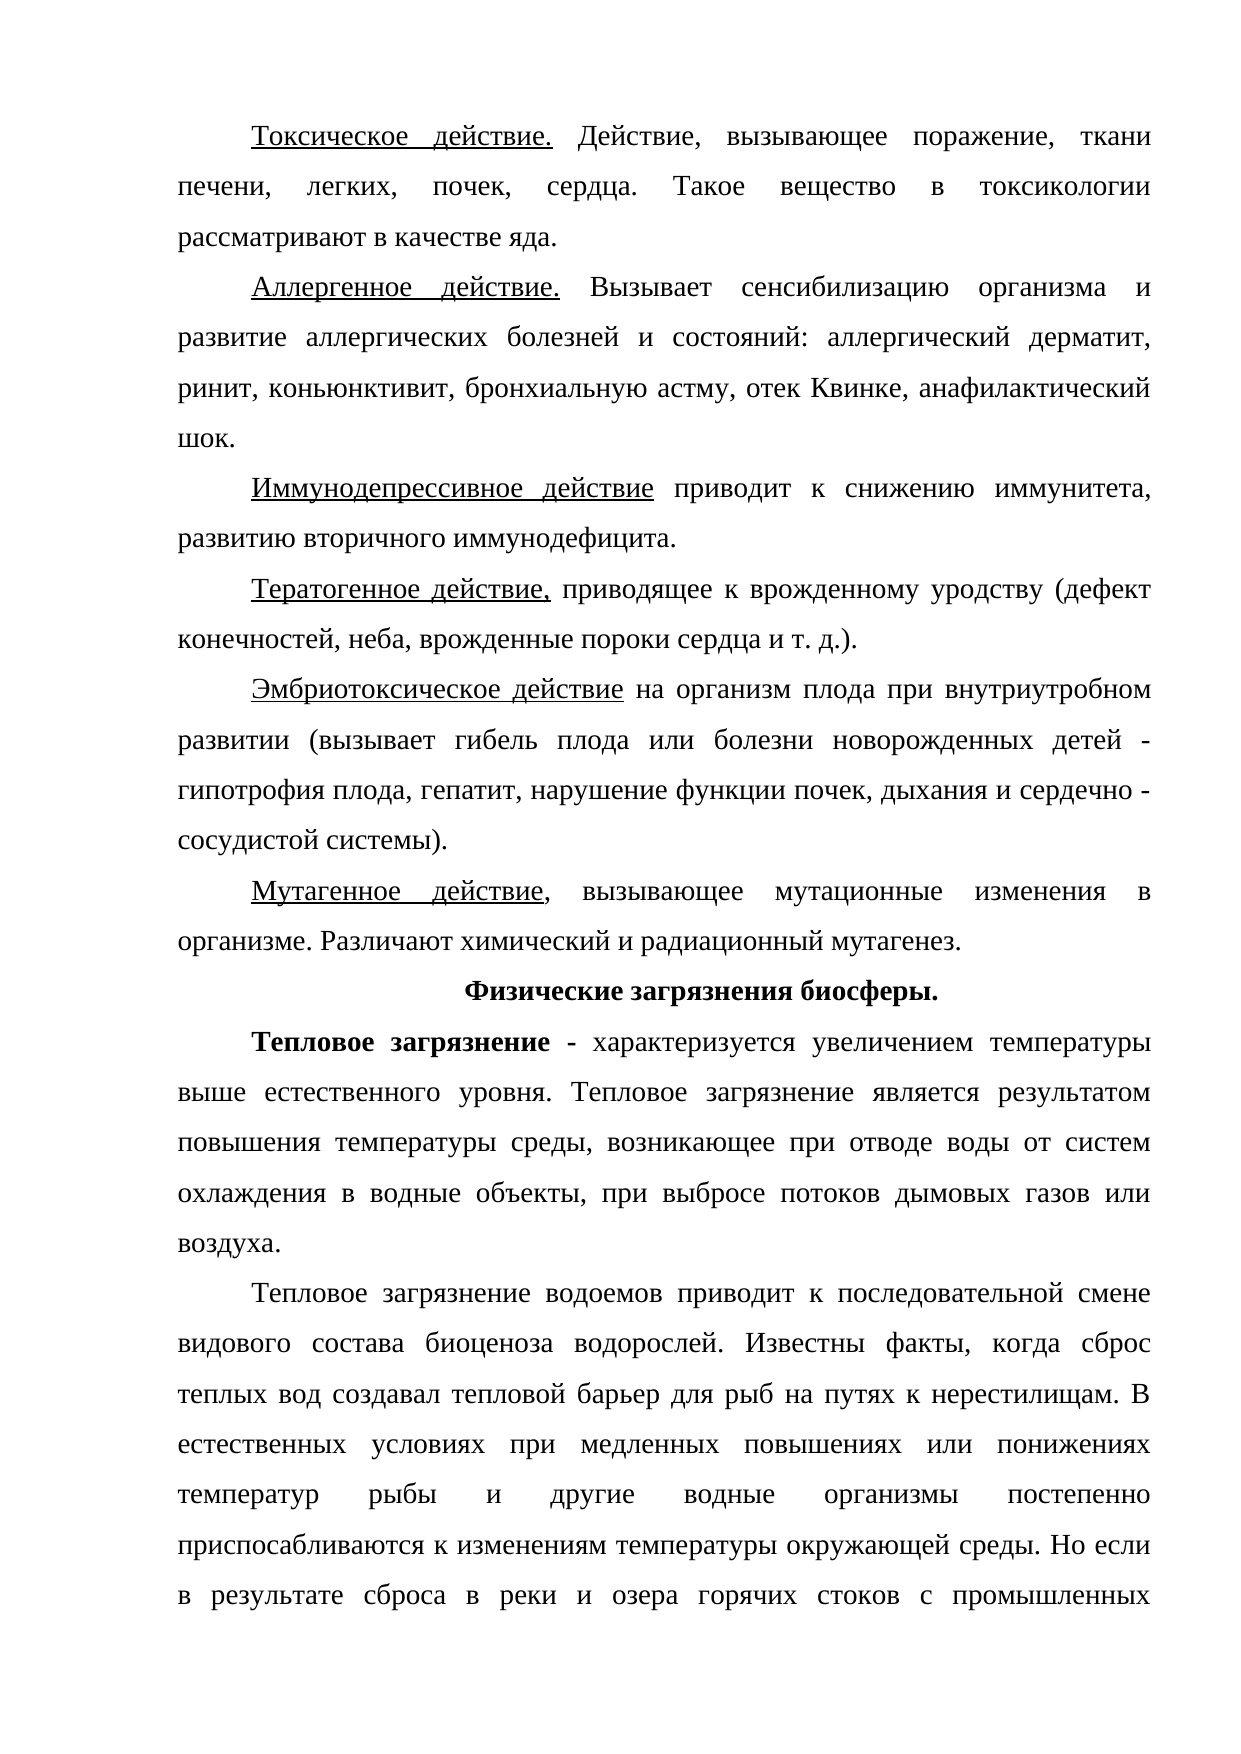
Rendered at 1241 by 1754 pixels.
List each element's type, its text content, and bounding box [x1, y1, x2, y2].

text Тепловое загрязнение - характеризуется увеличением температуры выше естественного уровня. Тепловое загрязнение является результатом повышения температуры среды, возникающее при отводе воды от систем охлаждения в водные объекты, при выбросе потоков дымовых газов или воздуха. [177, 1024, 1152, 1258]
text Иммунодепрессивное действие приводит к снижению иммунитета, развитию вторичного иммунодефицита. [177, 470, 1152, 554]
text Физические загрязнения биосферы. [177, 973, 1152, 1007]
text Тератогенное действие, приводящее к врожденному уродству (дефект конечностей, неба, врожденные пороки сердца и т. д.). [177, 571, 1152, 655]
text Эмбриотоксическое действие на организм плода при внутриутробном развитии (вызывает гибель плода или болезни новорожденных детей - гипотрофия плода, гепатит, нарушение функции почек, дыхания и сердечно - сосудистой системы). [177, 672, 1152, 856]
text Токсическое действие. Действие, вызывающее поражение, ткани печени, легких, почек, сердца. Такое вещество в токсикологии рассматривают в качестве яда. [177, 118, 1152, 252]
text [177, 1275, 1152, 1611]
text Аллергенное действие. Вызывает сенсибилизацию организма и развитие аллергических болезней и состояний: аллергический дерматит, ринит, коньюнктивит, бронхиальную астму, отек Квинке, анафилактический шок. [177, 269, 1152, 453]
text Мутагенное действие, вызывающее мутационные изменения в организме. Различают химический и радиационный мутагенез. [177, 873, 1152, 957]
